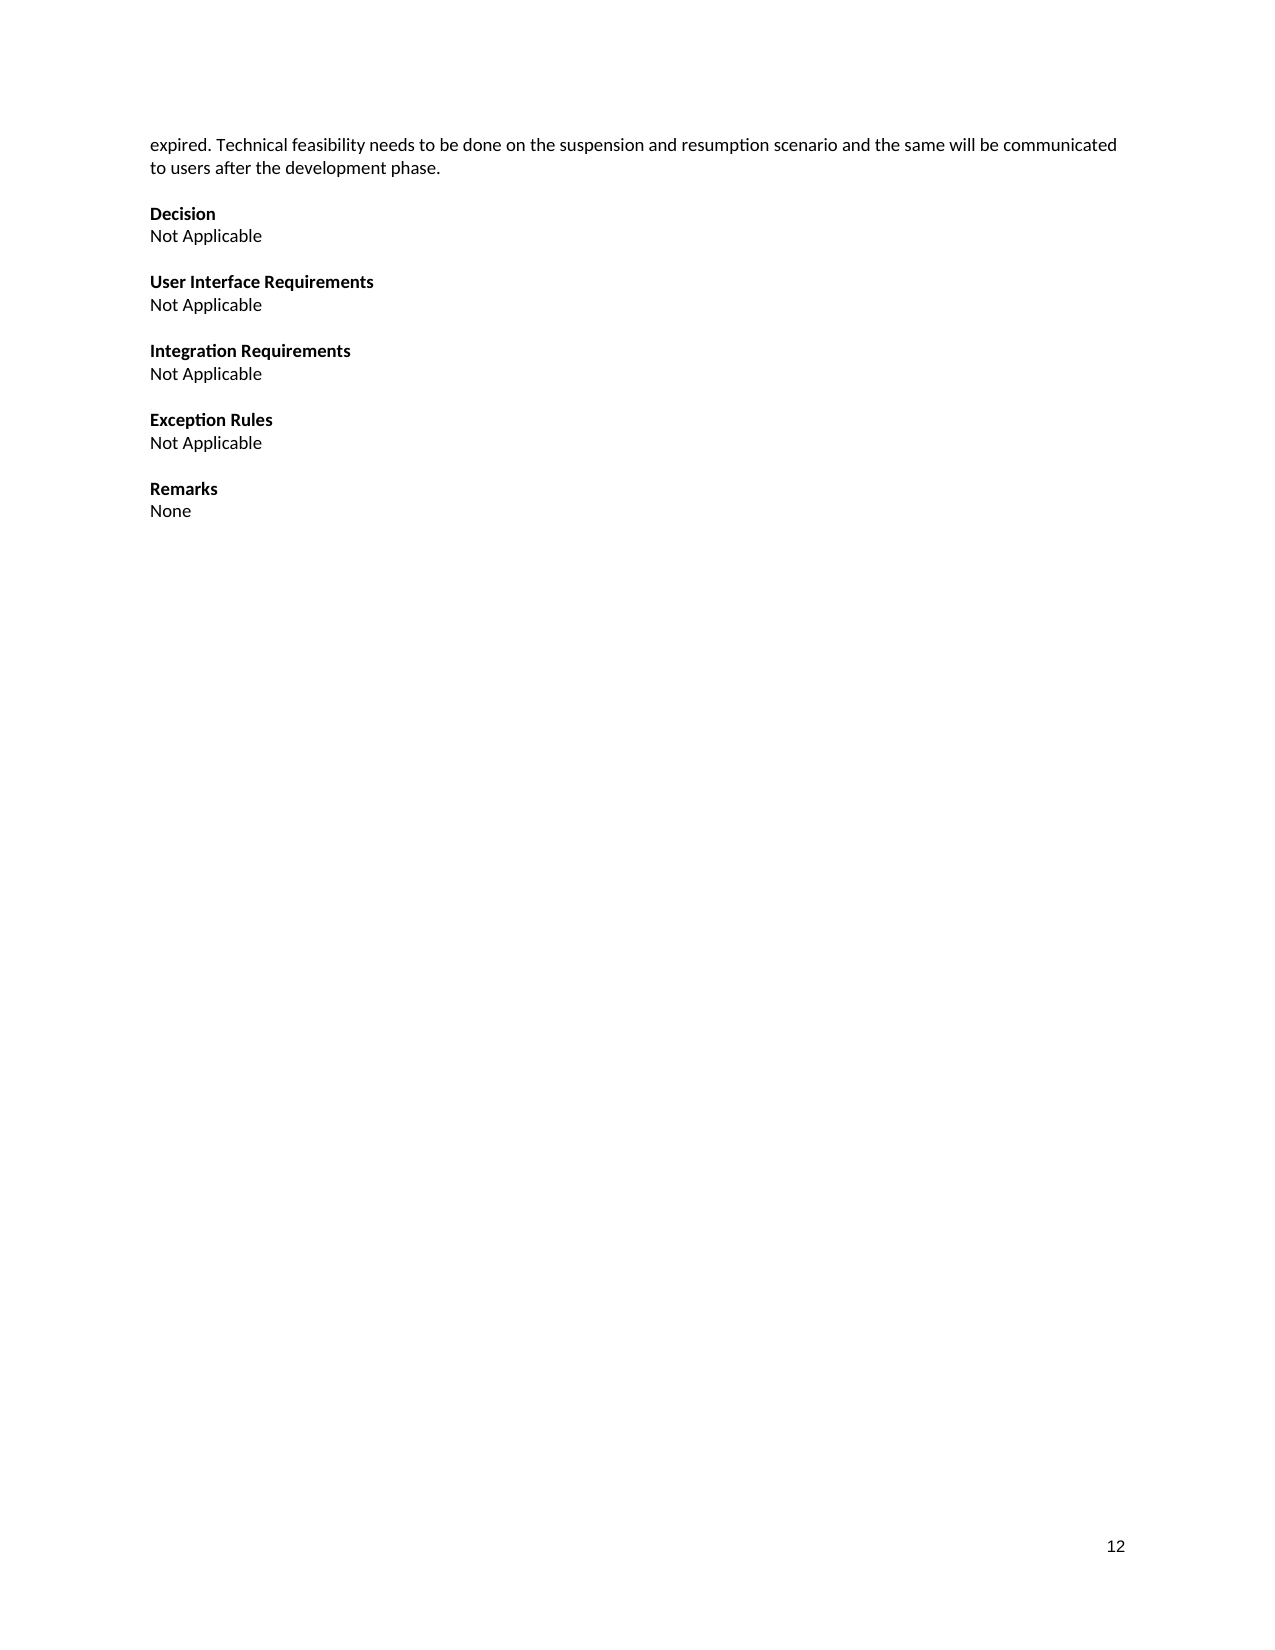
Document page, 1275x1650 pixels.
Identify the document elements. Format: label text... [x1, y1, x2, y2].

text User Interface Requirements [150, 270, 1125, 293]
text Not Applicable [150, 362, 1125, 385]
text Decision [150, 202, 1125, 224]
text Integration Requirements [150, 339, 1125, 362]
text Not Applicable [150, 293, 1125, 316]
text None [150, 499, 1125, 522]
text Not Applicable [150, 431, 1125, 454]
text Not Applicable [150, 224, 1125, 247]
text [150, 133, 1125, 179]
text Exception Rules [150, 408, 1125, 431]
text Remarks [150, 477, 1125, 499]
